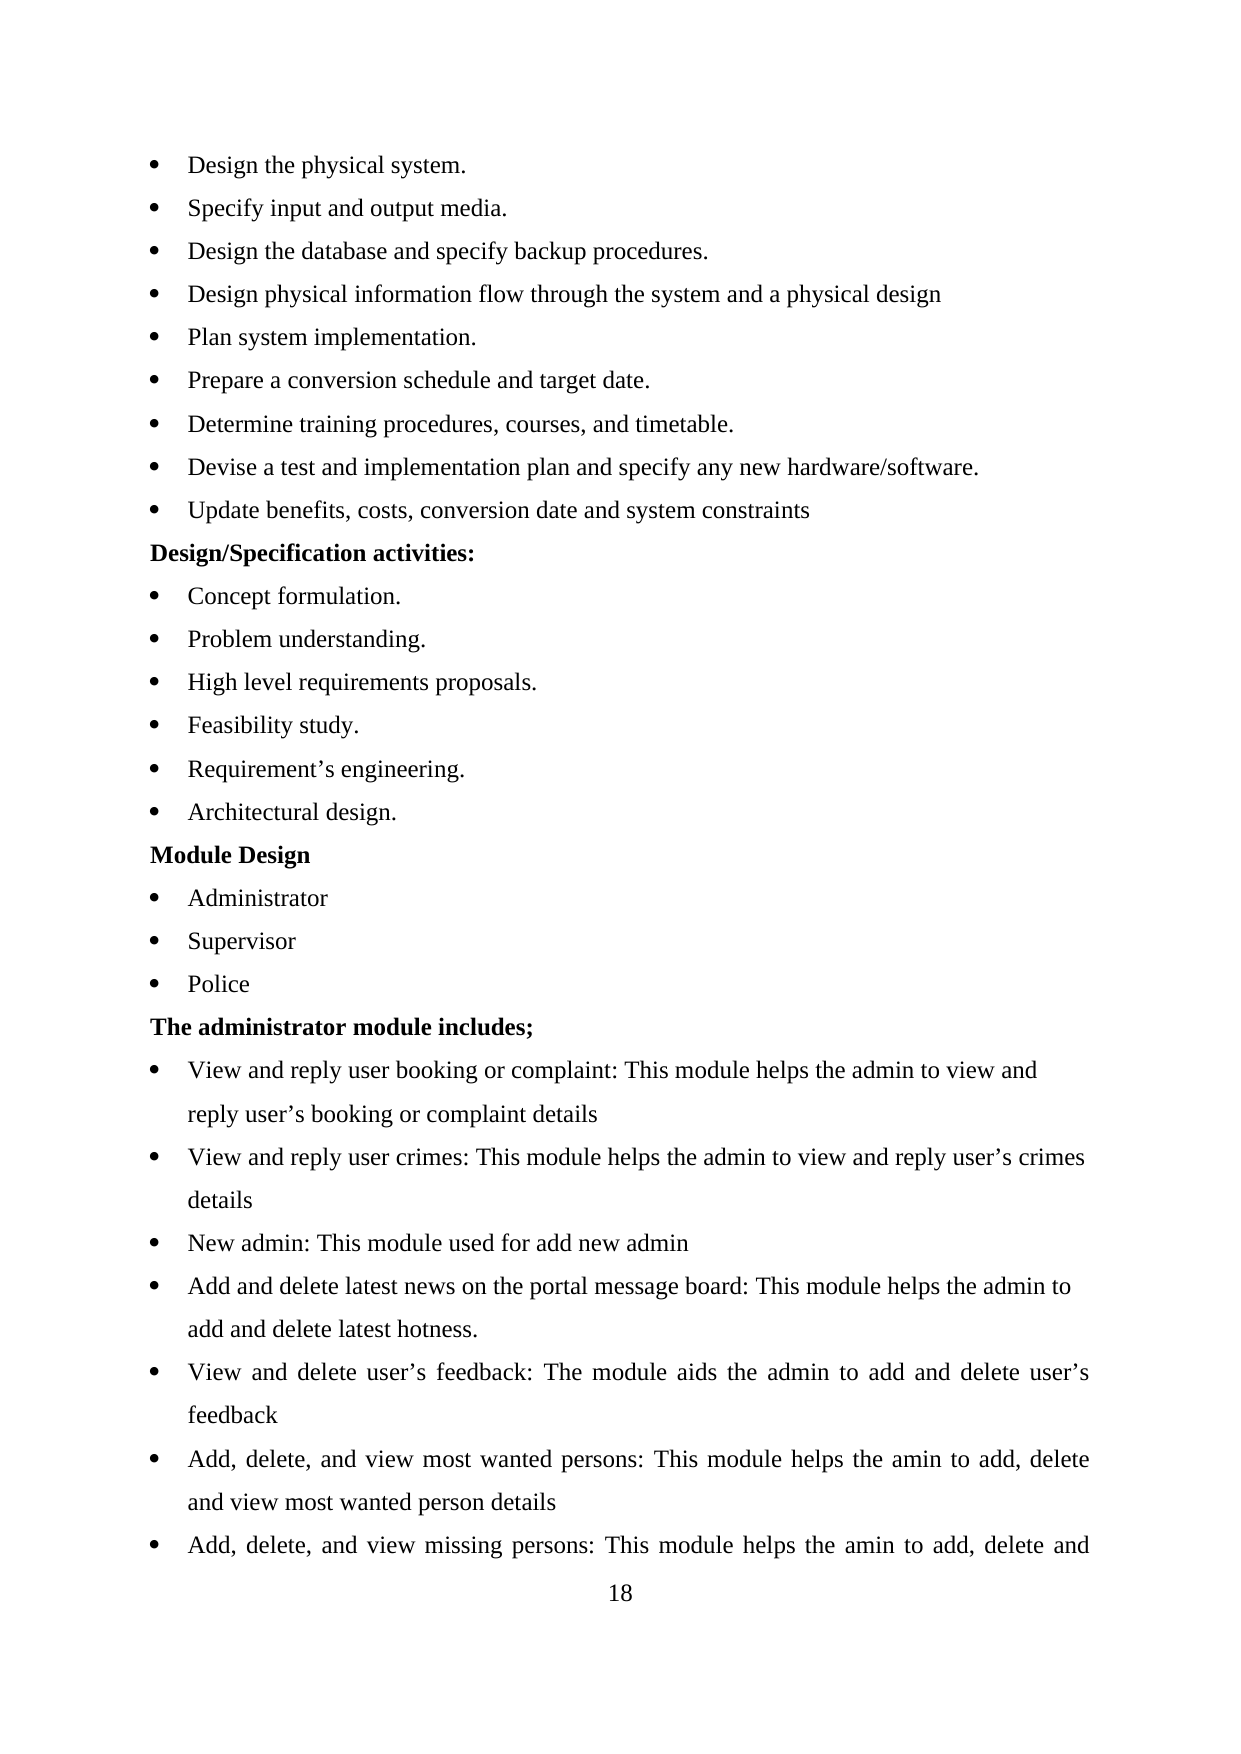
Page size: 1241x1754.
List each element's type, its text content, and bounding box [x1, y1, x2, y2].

list Supervisor [150, 926, 1090, 955]
list View and delete user’s feedback: The module aids the admin to add and delete user’s feedback [150, 1357, 1090, 1429]
text Design/Specification activities: [150, 538, 1090, 567]
list Requirement’s engineering. [150, 754, 1090, 782]
list Police [150, 969, 1090, 998]
list Concept formulation. [150, 581, 1090, 610]
list Devise a test and implementation plan and specify any new hardware/software. [150, 452, 1090, 481]
list View and reply user booking or complaint: This module helps the admin to view and reply user’s booking or complaint details [150, 1056, 1090, 1127]
list Prepare a conversion schedule and target date. [150, 366, 1090, 394]
list Specify input and output media. [150, 193, 1090, 222]
list Design the database and specify backup procedures. [150, 236, 1090, 265]
list Add and delete latest news on the portal message board: This module helps the admin to add and delete latest hotness. [150, 1271, 1090, 1343]
list Design physical information flow through the system and a physical design [150, 279, 1090, 308]
list Add, delete, and view most wanted persons: This module helps the amin to add, delete and view most wanted person details [150, 1444, 1090, 1516]
text The administrator module includes; [150, 1012, 1090, 1041]
list Administrator [150, 883, 1090, 912]
list View and reply user crimes: This module helps the admin to view and reply user’s crimes details [150, 1142, 1090, 1214]
list New admin: This module used for add new admin [150, 1228, 1090, 1257]
list Update benefits, costs, conversion date and system constraints [150, 495, 1090, 524]
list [150, 1530, 1090, 1559]
list Determine training procedures, courses, and timetable. [150, 409, 1090, 437]
list Feasibility study. [150, 711, 1090, 739]
text Module Design [150, 840, 1090, 869]
list Problem understanding. [150, 624, 1090, 653]
list High level requirements proposals. [150, 667, 1090, 696]
list Architectural design. [150, 797, 1090, 826]
list Plan system implementation. [150, 322, 1090, 351]
list Design the physical system. [150, 150, 1090, 179]
